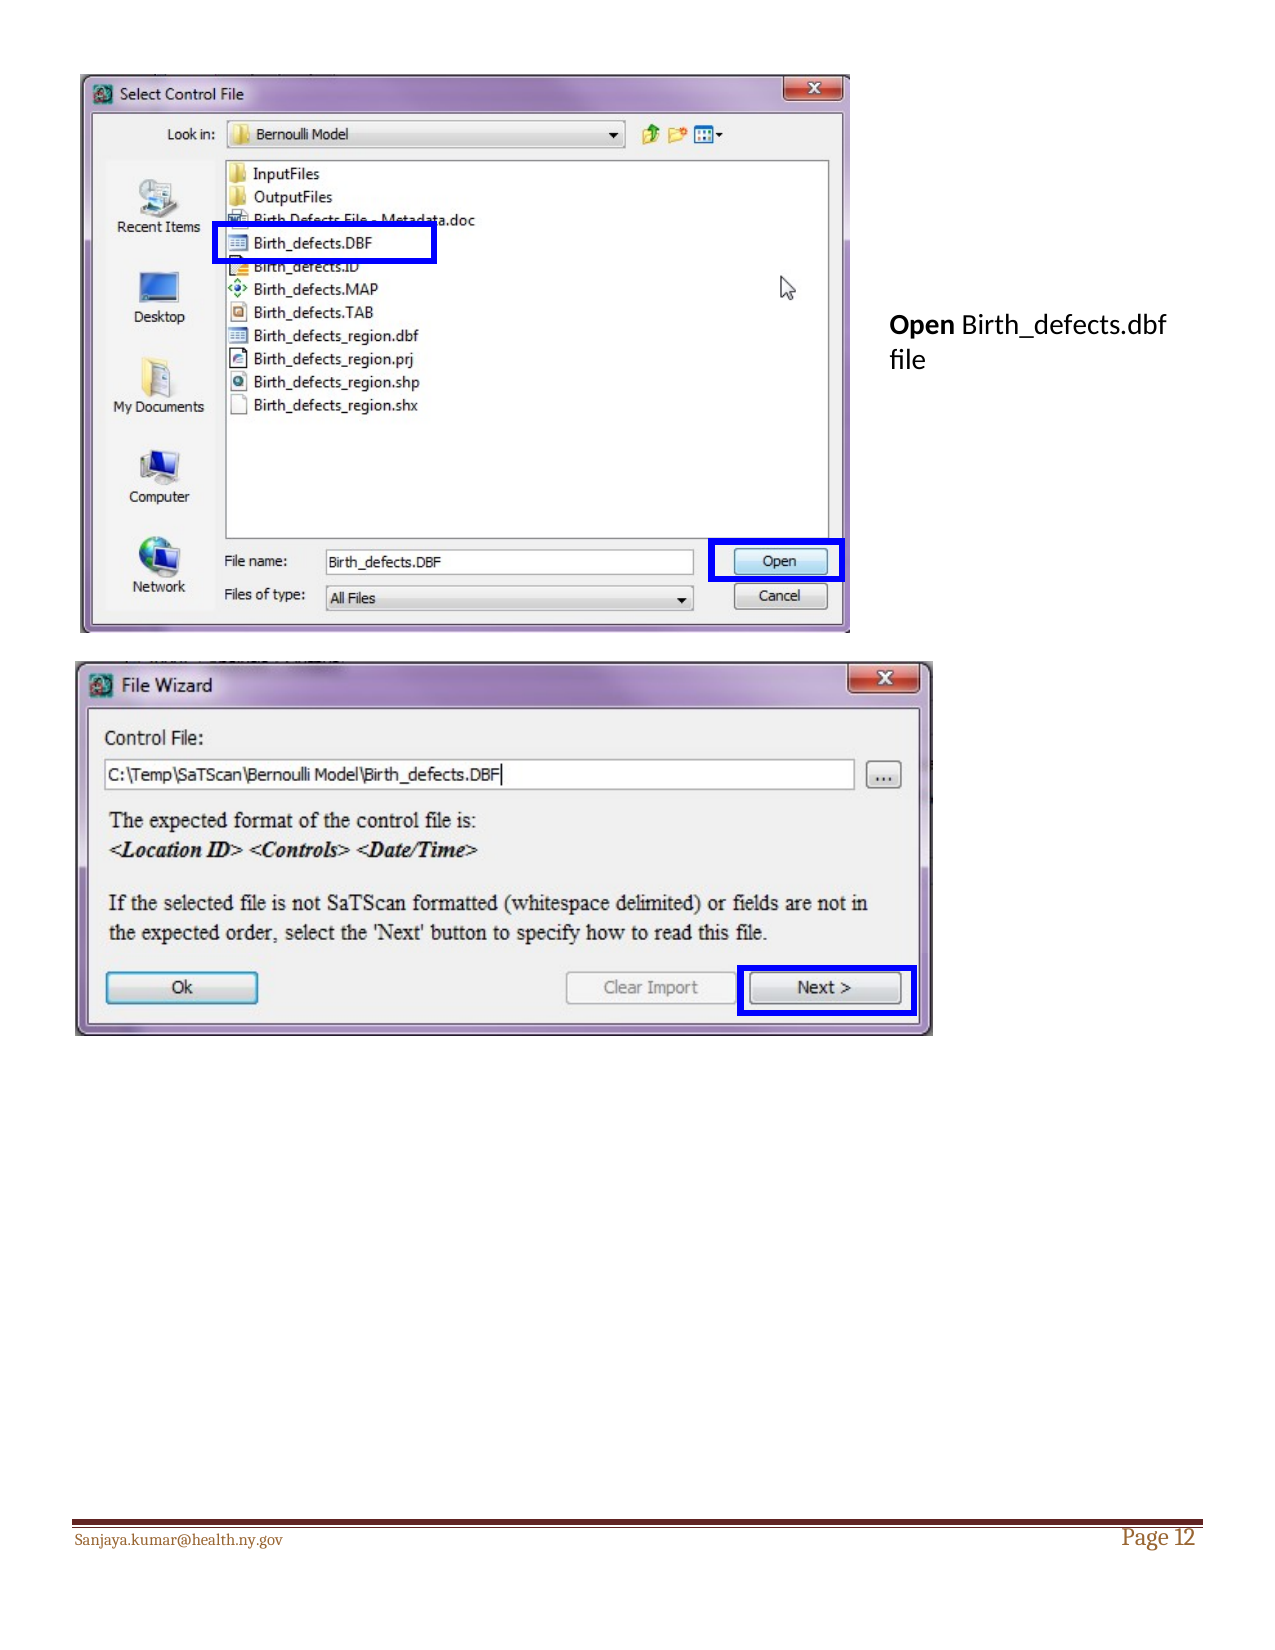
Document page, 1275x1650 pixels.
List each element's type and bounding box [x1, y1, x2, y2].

picture [80, 74, 850, 633]
picture [75, 661, 933, 1036]
